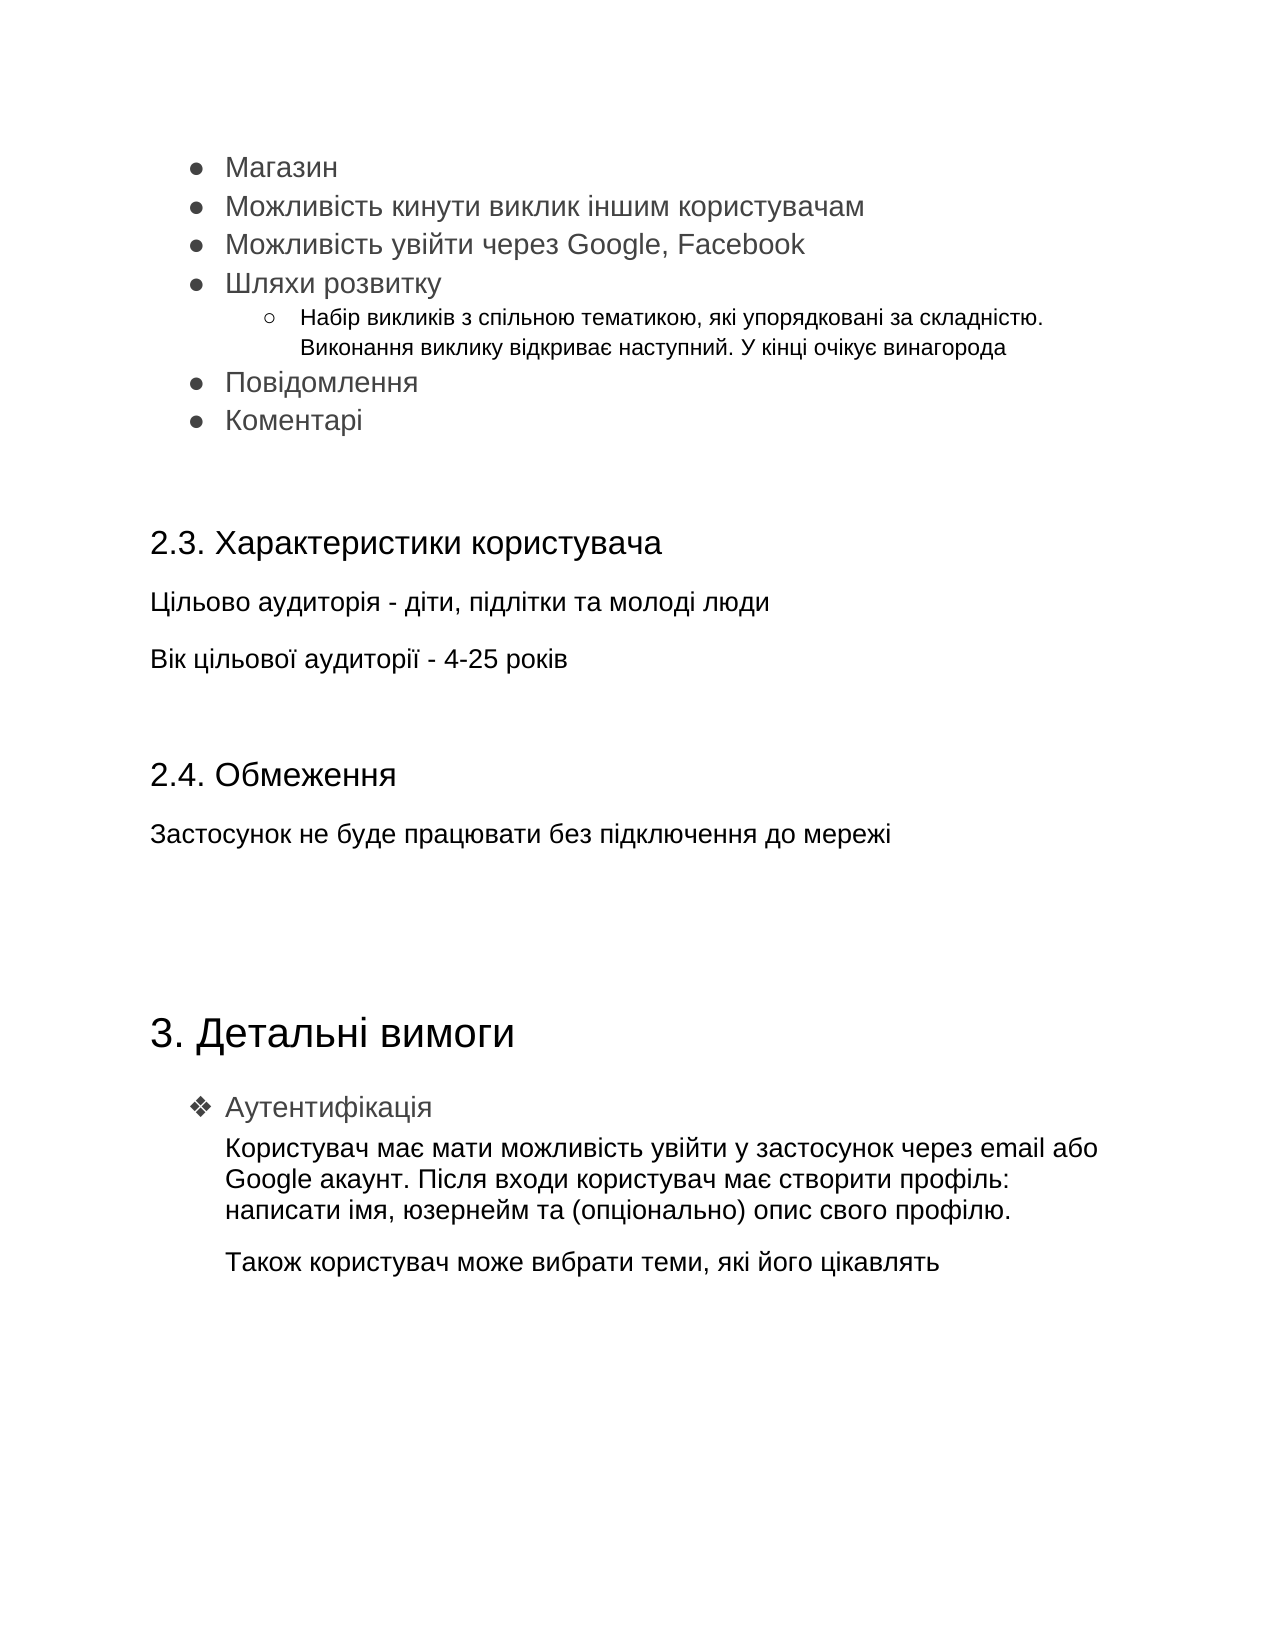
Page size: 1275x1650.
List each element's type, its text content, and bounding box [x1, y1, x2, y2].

text Також користувач може вибрати теми, які його цікавлять [150, 1246, 1125, 1278]
text Застосунок не буде працювати без підключення до мережі [150, 818, 1125, 850]
subtitle Можливість кинути виклик іншим користувачам [187, 188, 1125, 222]
text Користувач має мати можливість увійти у застосунок через email або Google акаунт. Після входи користувач має створити профіль: написати імя, юзернейм та (опціонально) опис свого профілю. [225, 1132, 1125, 1226]
subtitle Магазин [187, 150, 1125, 183]
subtitle Коментарі [187, 403, 1125, 437]
list Набір викликів з спільною тематикою, які упорядковані за складністю. Виконання виклику відкриває наступний. У кінці очікує винагорода [262, 304, 1125, 361]
subtitle 3. Детальні вимоги [150, 1009, 1125, 1057]
subtitle Повідомлення [187, 364, 1125, 398]
subtitle 2.3. Характеристики користувача [150, 523, 1125, 561]
subtitle Аутентифікація [187, 1090, 1125, 1123]
subtitle Можливість увійти через Google, Facebook [187, 227, 1125, 261]
subtitle Шляхи розвитку [187, 266, 1125, 299]
subtitle 2.4. Обмеження [150, 755, 1125, 793]
text Вік цільової аудиторії - 4-25 років [150, 643, 1125, 674]
text Цільово аудиторія - діти, підлітки та молоді люди [150, 586, 1125, 618]
